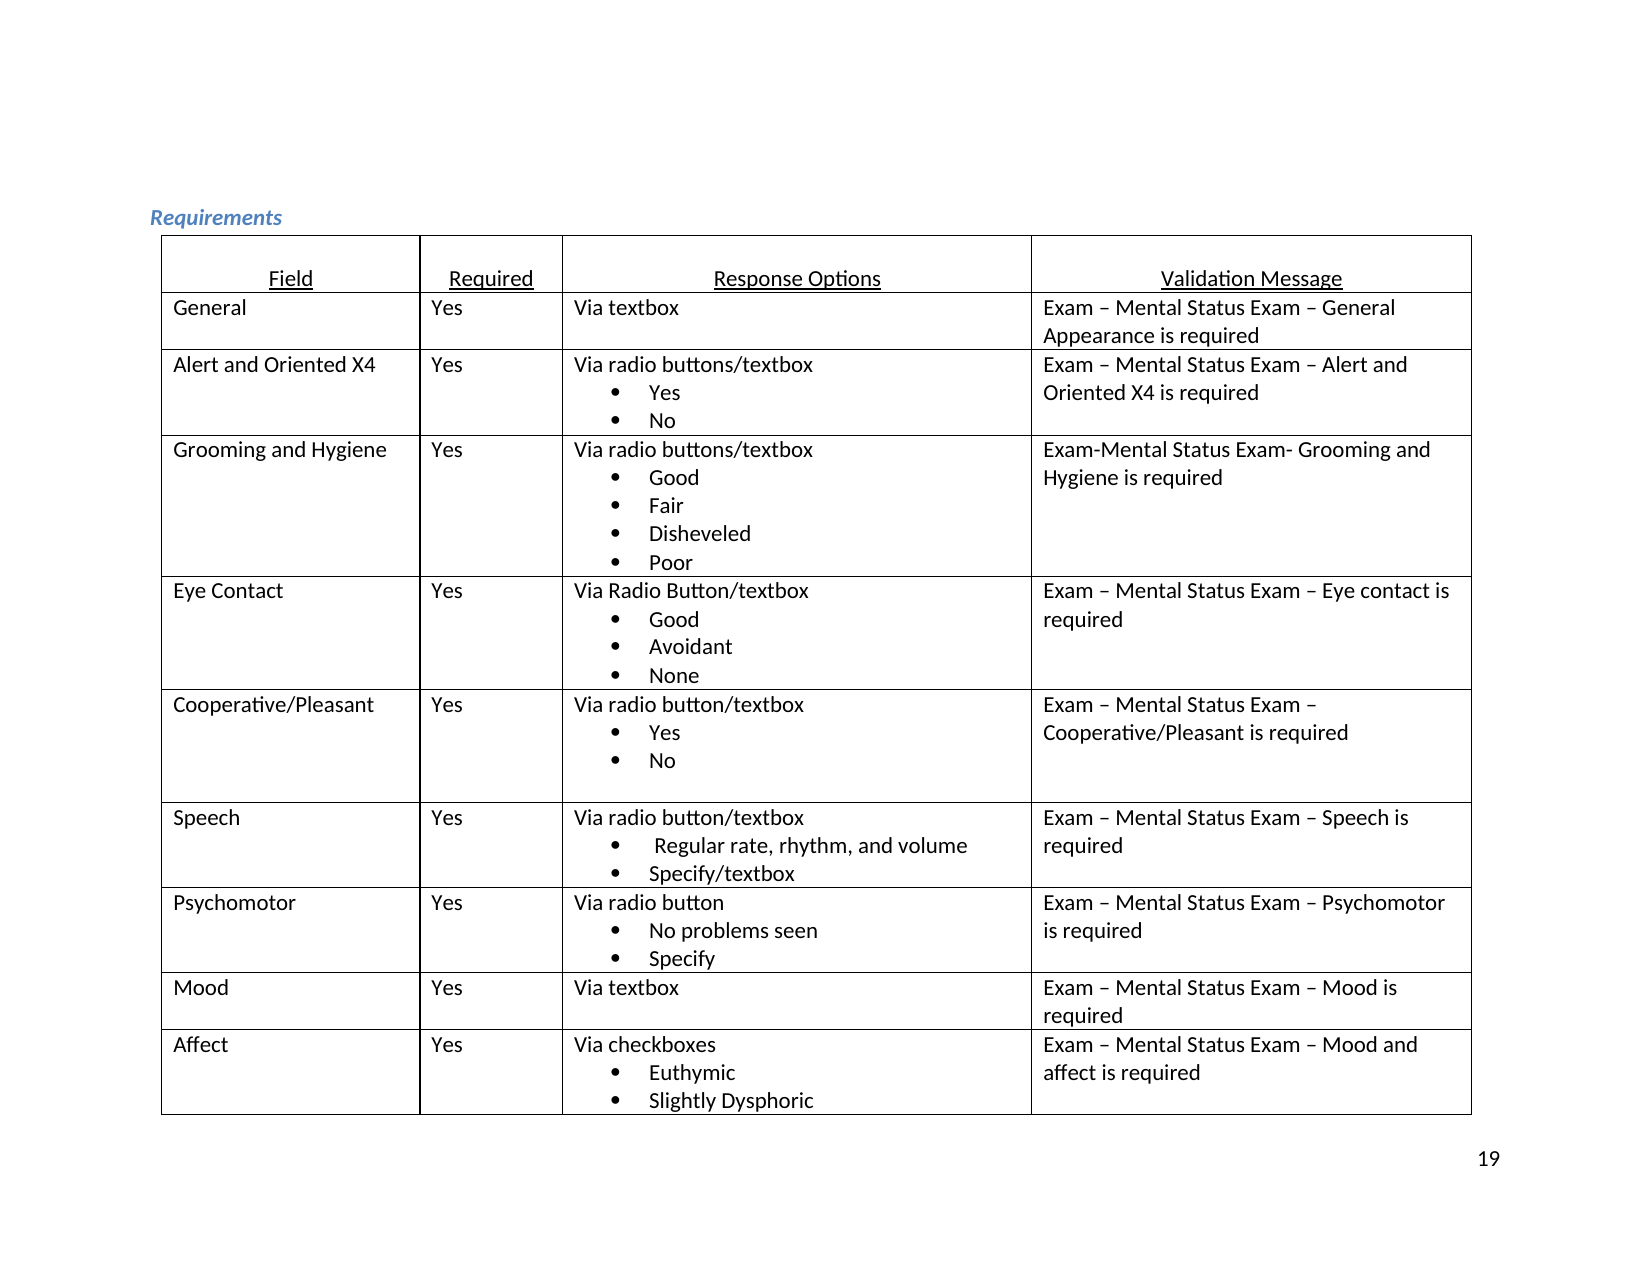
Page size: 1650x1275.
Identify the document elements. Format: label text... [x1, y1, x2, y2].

table_cell Exam – Mental Status Exam – Mood is required [1032, 973, 1471, 1029]
table_cell General [162, 293, 419, 349]
table_cell Exam – Mental Status Exam – Cooperative/Pleasant is required [1032, 690, 1471, 802]
table_cell Psychomotor [162, 888, 419, 972]
table_header Required [421, 236, 562, 292]
table_header Field [162, 236, 419, 292]
table_cell Via radio button/textbox Regular rate, rhythm, and volume Specify/textbox [563, 803, 1031, 887]
table_cell Alert and Oriented X4 [162, 350, 419, 434]
table_cell Exam-Mental Status Exam- Grooming and Hygiene is required [1032, 436, 1471, 576]
table_cell Via textbox [563, 293, 1031, 349]
subtitle Requirements [150, 203, 1500, 231]
table_cell Via textbox [563, 973, 1031, 1029]
table_cell Yes [421, 803, 562, 887]
table_cell Affect [162, 1030, 419, 1114]
table_cell Exam – Mental Status Exam – Psychomotor is required [1032, 888, 1471, 972]
table_cell Mood [162, 973, 419, 1029]
table_cell Cooperative/Pleasant [162, 690, 419, 802]
table_cell Yes [421, 577, 562, 689]
table_cell Yes [421, 350, 562, 434]
table_cell Exam – Mental Status Exam – Speech is required [1032, 803, 1471, 887]
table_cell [563, 1030, 1031, 1114]
table_cell Yes [421, 293, 562, 349]
table_cell Exam – Mental Status Exam – General Appearance is required [1032, 293, 1471, 349]
table_cell Exam – Mental Status Exam – Eye contact is required [1032, 577, 1471, 689]
table_cell Yes [421, 1030, 562, 1114]
table_cell Via radio buttons/textbox Yes No [563, 350, 1031, 434]
table_cell Speech [162, 803, 419, 887]
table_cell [1032, 1030, 1471, 1114]
table_cell Yes [421, 973, 562, 1029]
table_cell Yes [421, 690, 562, 802]
table_cell Via Radio Button/textbox Good Avoidant None [563, 577, 1031, 689]
table_cell Exam – Mental Status Exam – Alert and Oriented X4 is required [1032, 350, 1471, 434]
table_cell Yes [421, 436, 562, 576]
table_cell Via radio button No problems seen Specify [563, 888, 1031, 972]
table_cell Grooming and Hygiene [162, 436, 419, 576]
table_cell Via radio button/textbox Yes No [563, 690, 1031, 802]
table_header Response Options [563, 236, 1031, 292]
table_cell Yes [421, 888, 562, 972]
table_cell Eye Contact [162, 577, 419, 689]
table_cell Via radio buttons/textbox Good Fair Disheveled Poor [563, 436, 1031, 576]
table_header Validation Message [1032, 236, 1471, 292]
